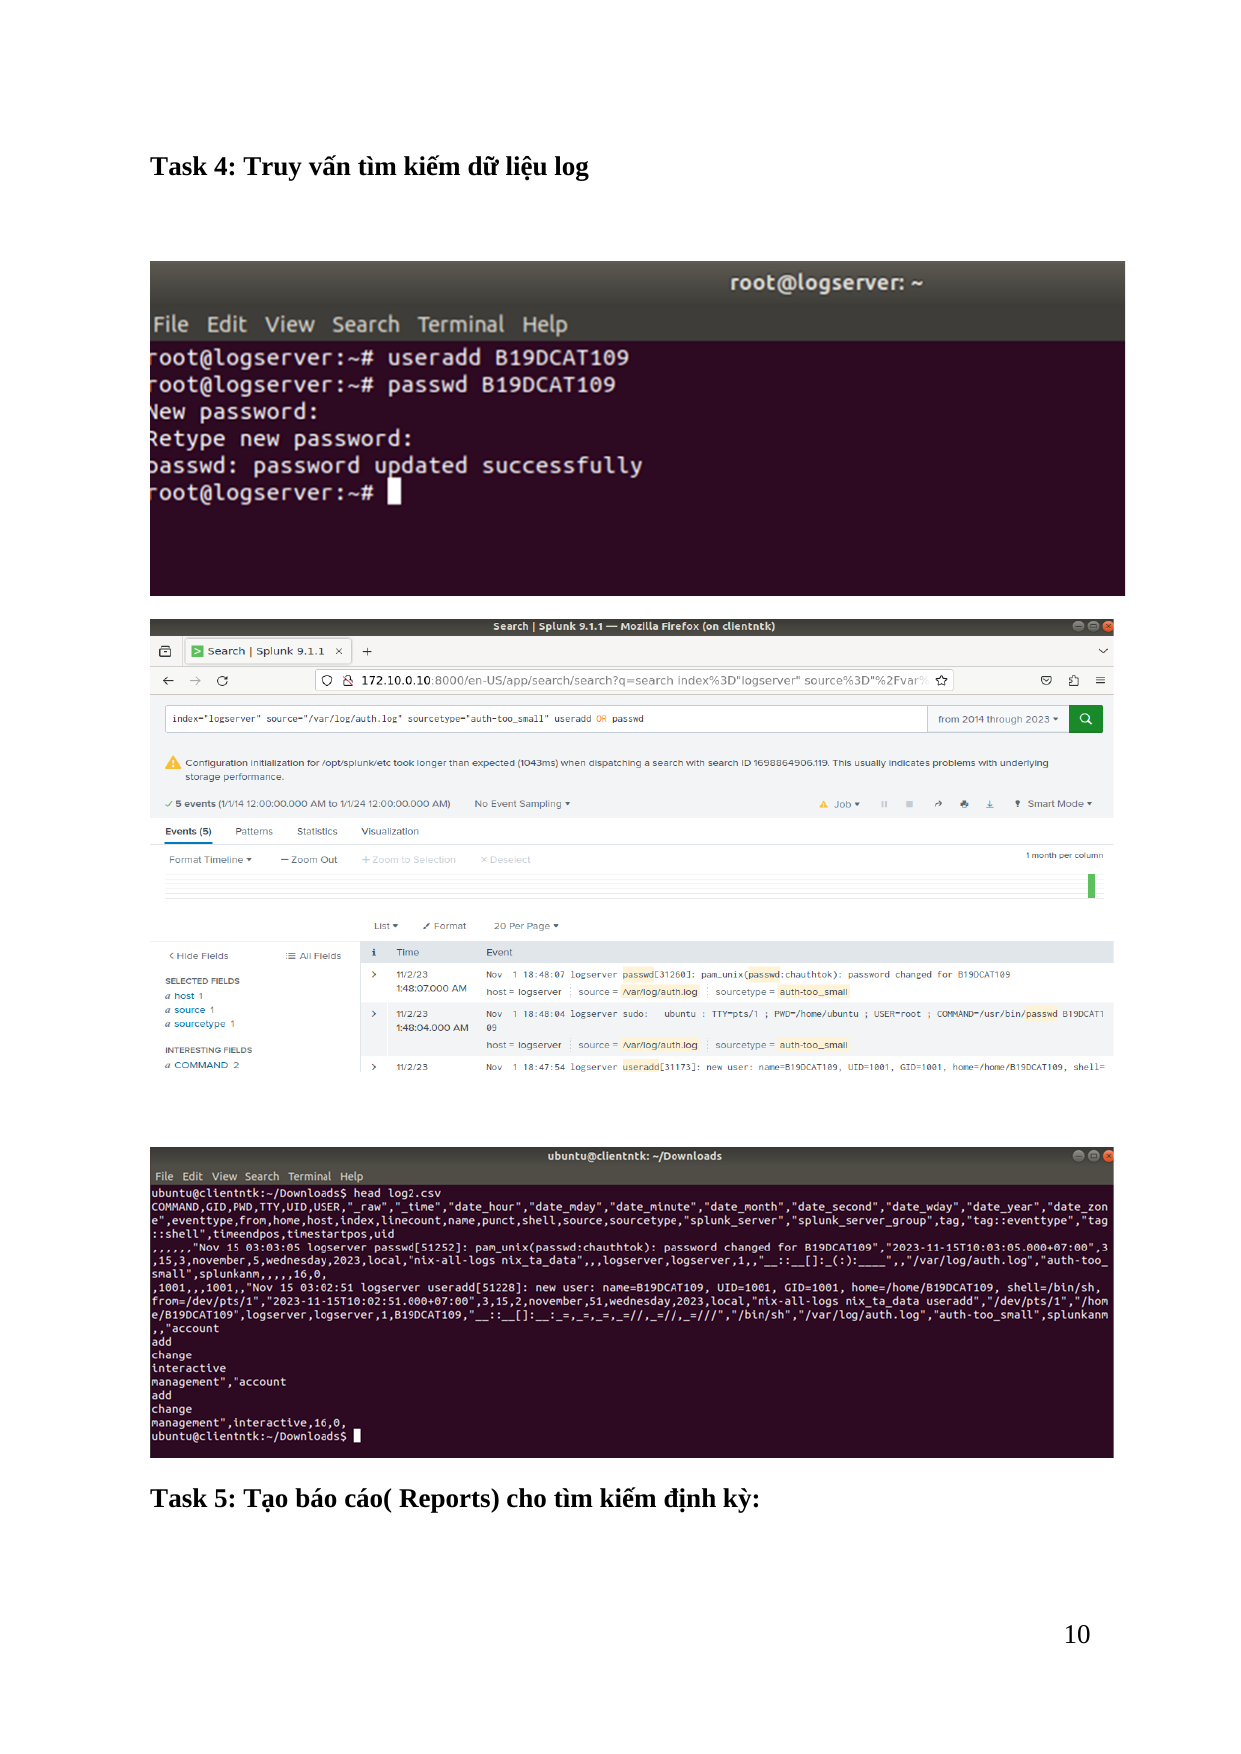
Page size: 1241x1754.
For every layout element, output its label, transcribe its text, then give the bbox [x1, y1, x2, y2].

picture [150, 261, 1125, 596]
picture [150, 619, 1114, 1072]
picture [150, 1147, 1114, 1458]
text Task 5: Tạo báo cáo( Reports) cho tìm kiếm định kỳ: [150, 1482, 1090, 1513]
text Task 4: Truy vấn tìm kiếm dữ liệu log [150, 150, 1090, 181]
